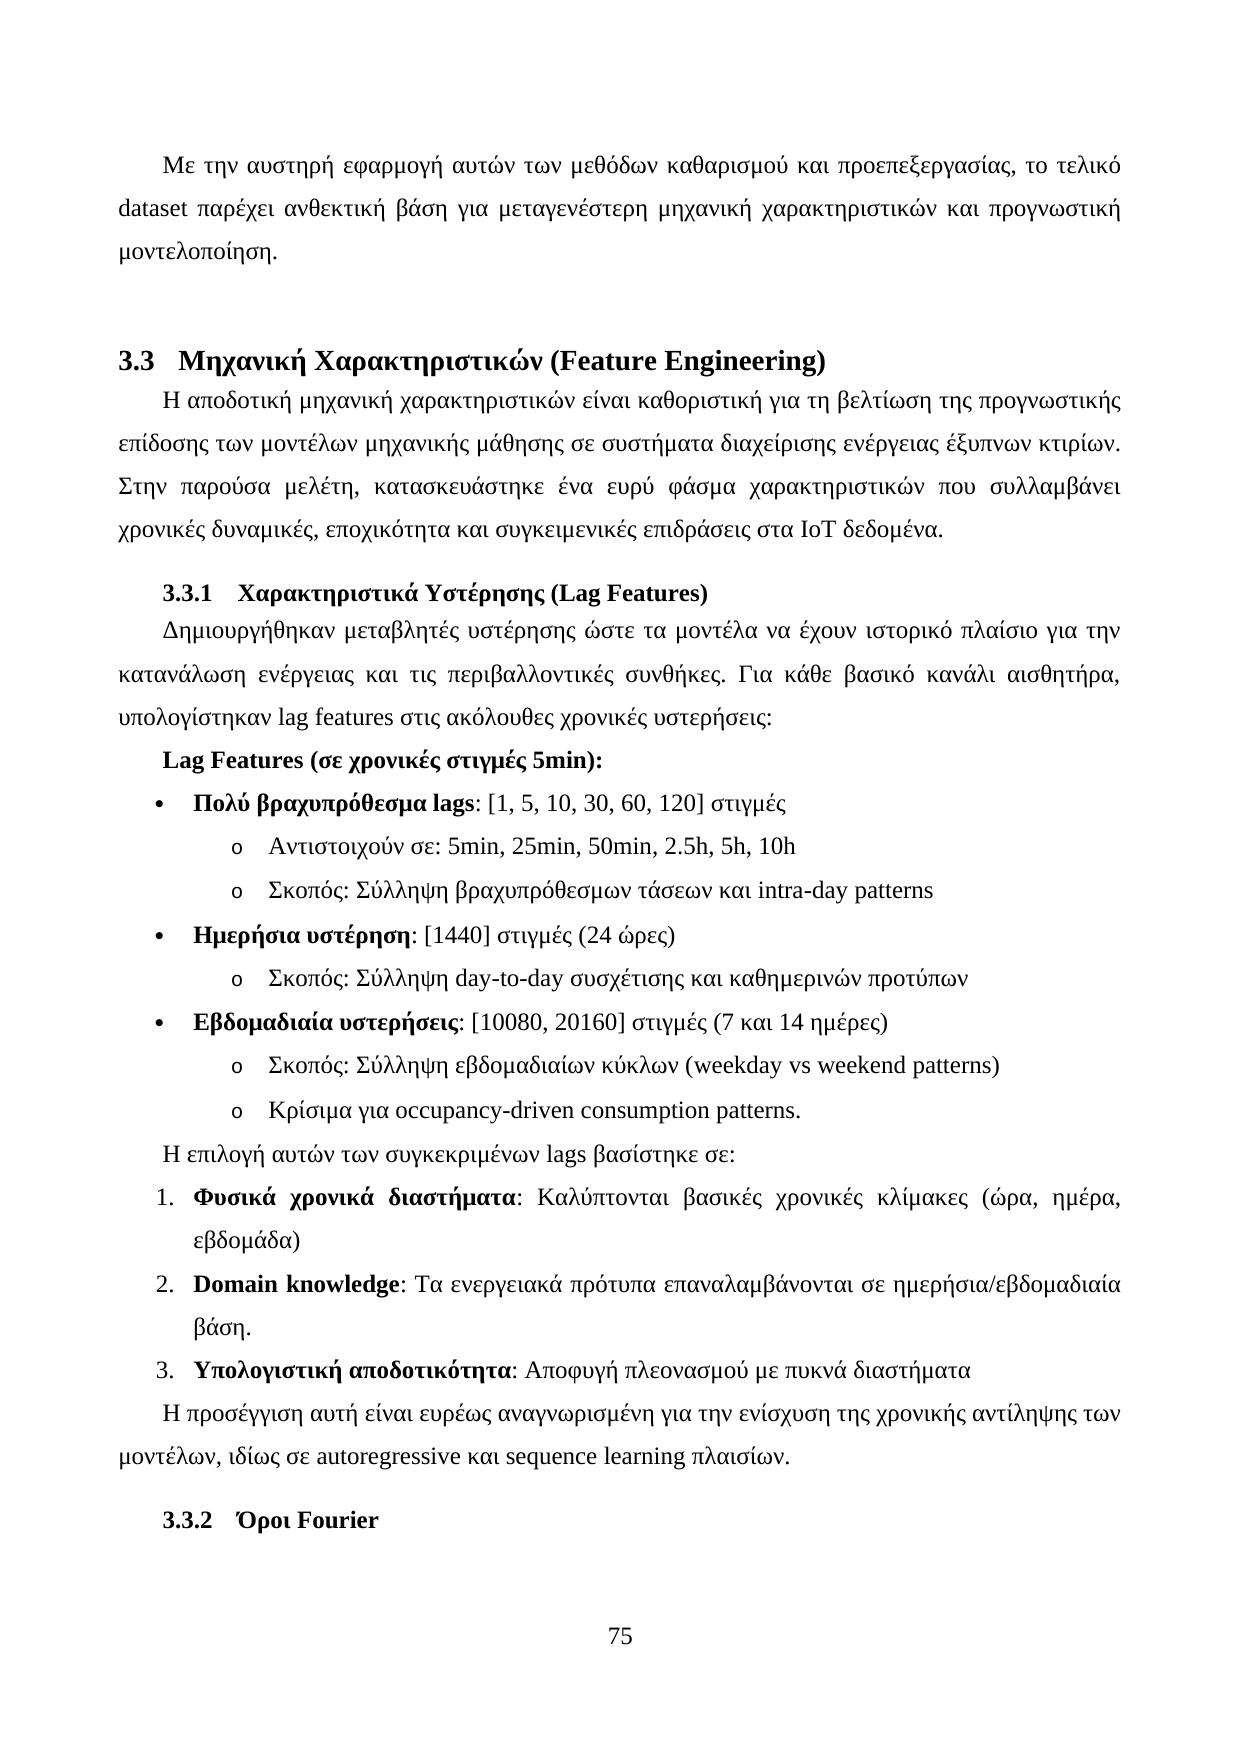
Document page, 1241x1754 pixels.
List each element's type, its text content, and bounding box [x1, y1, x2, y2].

list Αντιστοιχούν σε: 5min, 25min, 50min, 2.5h, 5h, 10h [231, 831, 1122, 861]
subtitle Όροι Fourier [162, 1505, 1122, 1534]
text Η αποδοτική μηχανική χαρακτηριστικών είναι καθοριστική για τη βελτίωση της προγνωστικής επίδοσης των μοντέλων μηχανικής μάθησης σε συστήματα διαχείρισης ενέργειας έξυπνων κτιρίων. Στην παρούσα μελέτη, κατασκευάστηκε ένα ευρύ φάσμα χαρακτηριστικών που συλλαμβάνει χρονικές δυναμικές, εποχικότητα και συγκειμενικές επιδράσεις στα IoT δεδομένα. [118, 385, 1122, 543]
text Με την αυστηρή εφαρμογή αυτών των μεθόδων καθαρισμού και προεπεξεργασίας, το τελικό dataset παρέχει ανθεκτική βάση για μεταγενέστερη μηχανική χαρακτηριστικών και προγνωστική μοντελοποίηση. [118, 150, 1122, 265]
list Σκοπός: Σύλληψη εβδομαδιαίων κύκλων (weekday vs weekend patterns) [231, 1051, 1122, 1080]
list Σκοπός: Σύλληψη day-to-day συσχέτισης και καθημερινών προτύπων [231, 963, 1122, 993]
list Σκοπός: Σύλληψη βραχυπρόθεσμων τάσεων και intra-day patterns [231, 876, 1122, 905]
text Η προσέγγιση αυτή είναι ευρέως αναγνωρισμένη για την ενίσχυση της χρονικής αντίληψης των μοντέλων, ιδίως σε autoregressive και sequence learning πλαισίων. [118, 1398, 1122, 1470]
list Domain knowledge: Τα ενεργειακά πρότυπα επαναλαμβάνονται σε ημερήσια/εβδομαδιαία βάση. [156, 1269, 1122, 1341]
text Η επιλογή αυτών των συγκεκριμένων lags βασίστηκε σε: [118, 1139, 1122, 1168]
text Δημιουργήθηκαν μεταβλητές υστέρησης ώστε τα μοντέλα να έχουν ιστορικό πλαίσιο για την κατανάλωση ενέργειας και τις περιβαλλοντικές συνθήκες. Για κάθε βασικό κανάλι αισθητήρα, υπολογίστηκαν lag features στις ακόλουθες χρονικές υστερήσεις: [118, 616, 1122, 731]
list Κρίσιμα για occupancy-driven consumption patterns. [231, 1095, 1122, 1124]
list Ημερήσια υστέρηση: [1440] στιγμές (24 ώρες) [156, 920, 1122, 949]
list Φυσικά χρονικά διαστήματα: Καλύπτονται βασικές χρονικές κλίμακες (ώρα, ημέρα, εβδομάδα) [156, 1182, 1122, 1254]
list Εβδομαδιαία υστερήσεις: [10080, 20160] στιγμές (7 και 14 ημέρες) [156, 1007, 1122, 1036]
subtitle Μηχανική Χαρακτηριστικών (Feature Engineering) [118, 343, 1122, 377]
subtitle Χαρακτηριστικά Υστέρησης (Lag Features) [162, 578, 1122, 607]
list Υπολογιστική αποδοτικότητα: Αποφυγή πλεονασμού με πυκνά διαστήματα [156, 1355, 1122, 1384]
text Lag Features (σε χρονικές στιγμές 5min): [118, 745, 1122, 774]
list Πολύ βραχυπρόθεσμα lags: [1, 5, 10, 30, 60, 120] στιγμές [156, 788, 1122, 817]
